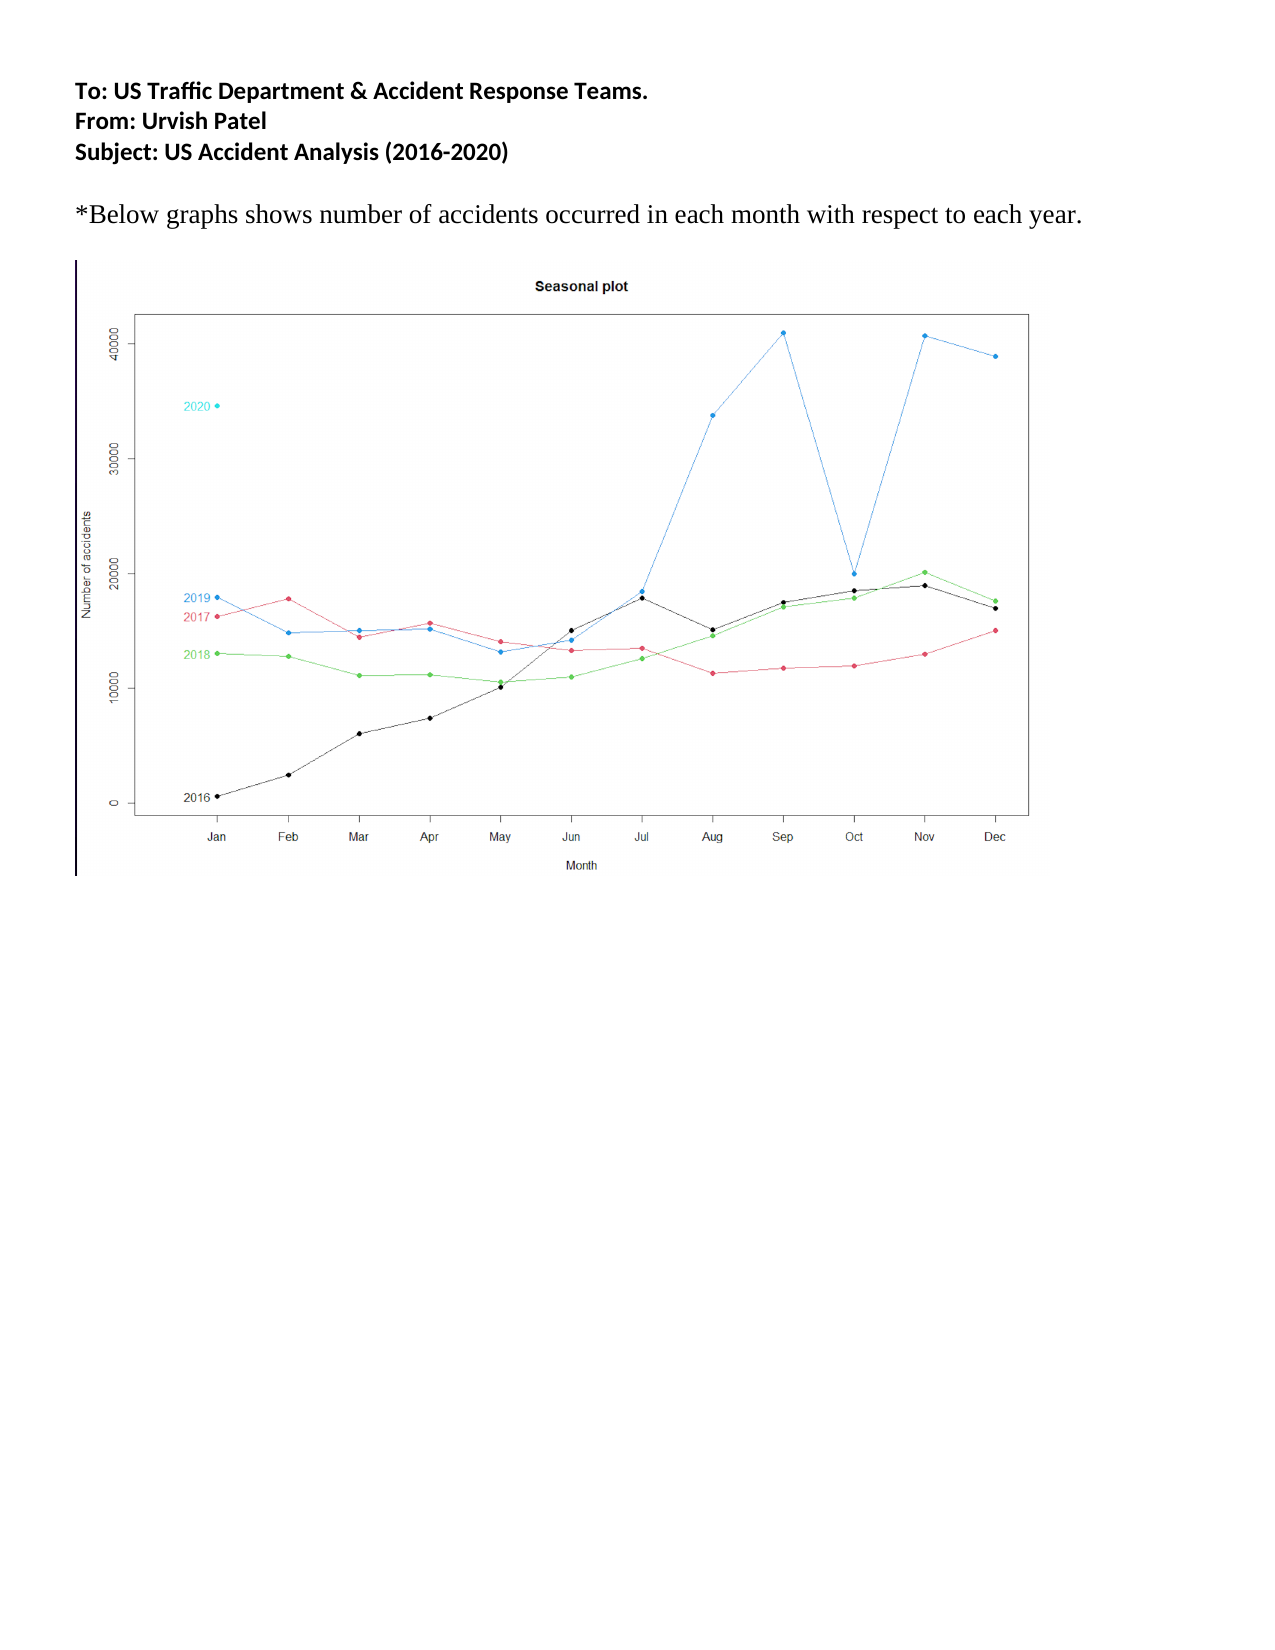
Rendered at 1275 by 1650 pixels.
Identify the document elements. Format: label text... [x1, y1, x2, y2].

text *Below graphs shows number of accidents occurred in each month with respect to each year. [75, 198, 1200, 229]
picture [75, 260, 1050, 876]
